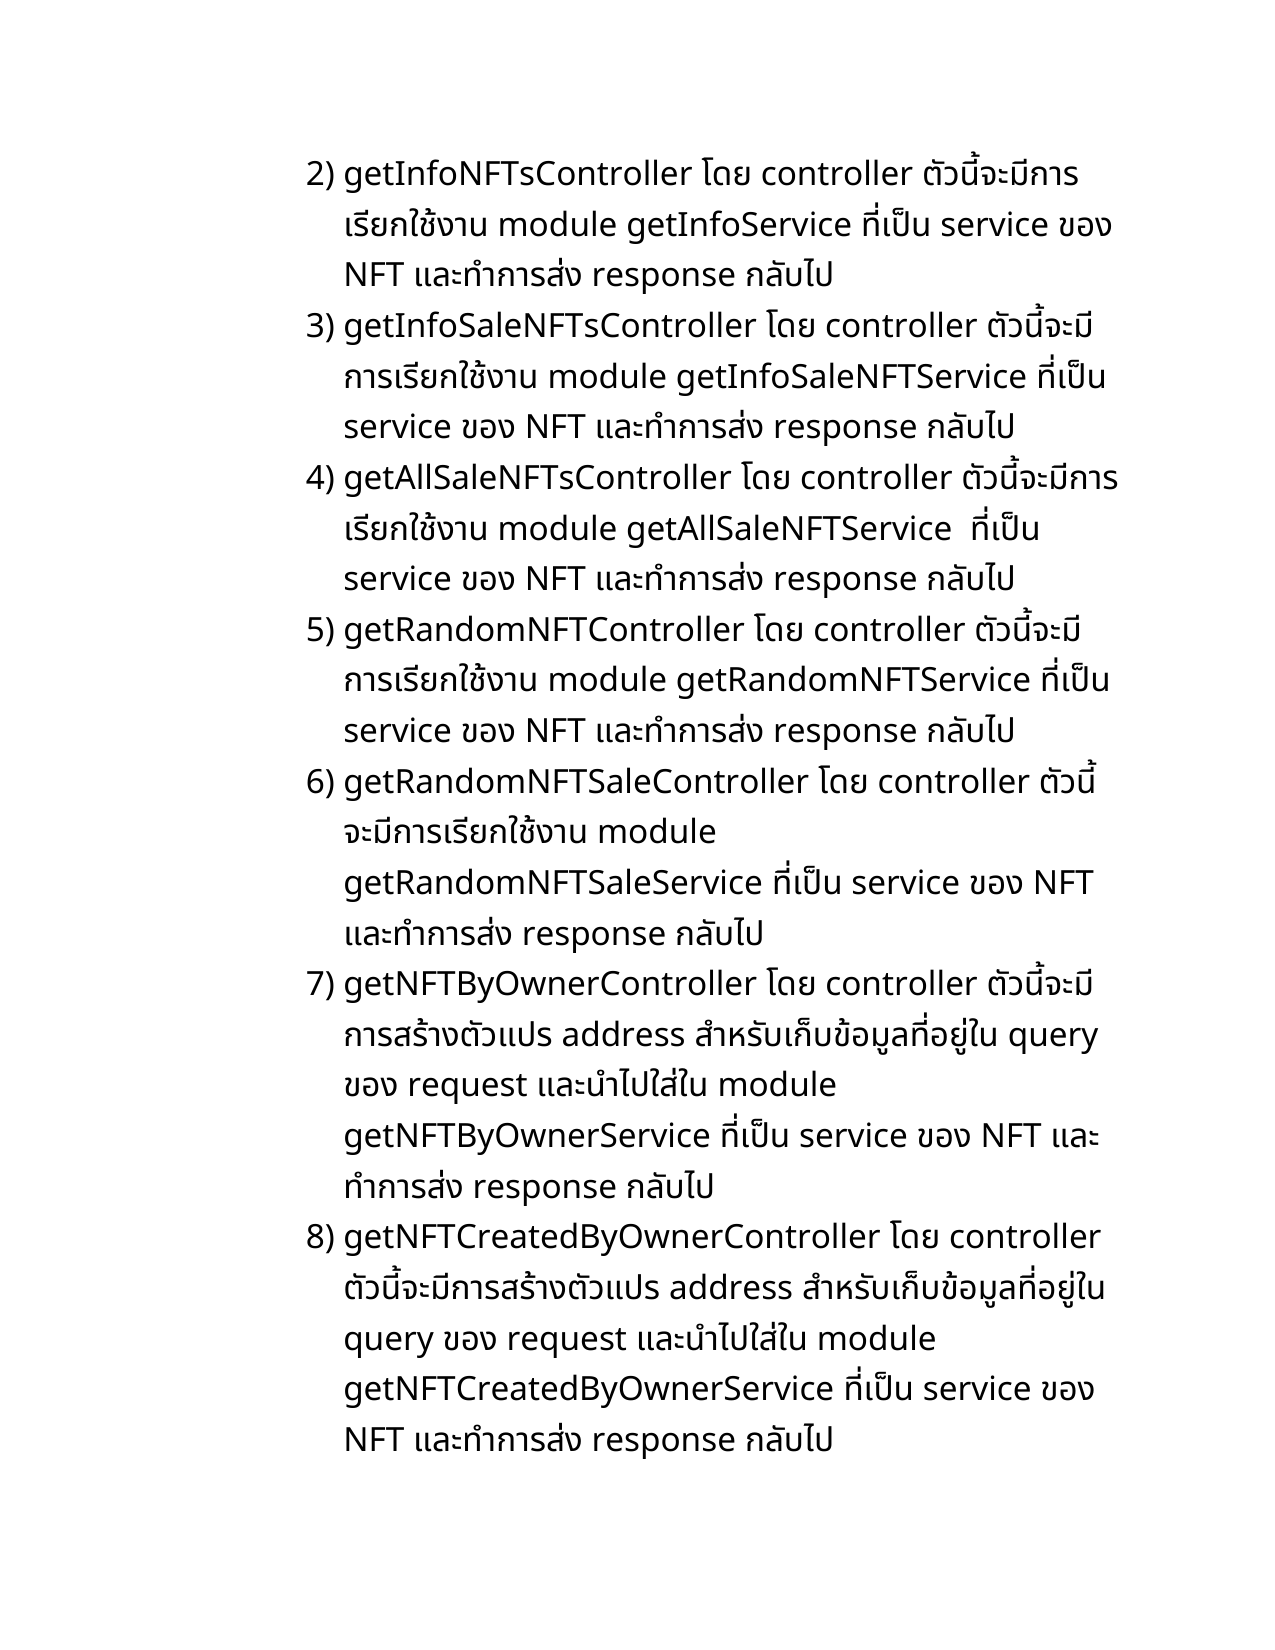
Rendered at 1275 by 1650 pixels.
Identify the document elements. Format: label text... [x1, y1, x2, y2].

list getNFTCreatedByOwnerController โดย controller ตัวนี้จะมีการสร้างตัวแปร address สำหรับเก็บข้อมูลที่อยู่ใน query ของ request และนำไปใส่ใน module getNFTCreatedByOwnerService ที่เป็น service ของ NFT และทำการส่ง response กลับไป [306, 1213, 1125, 1466]
list getNFTByOwnerController โดย controller ตัวนี้จะมีการสร้างตัวแปร address สำหรับเก็บข้อมูลที่อยู่ใน query ของ request และนำไปใส่ใน module getNFTByOwnerService ที่เป็น service ของ NFT และทำการส่ง response กลับไป [306, 960, 1125, 1213]
list getRandomNFTController โดย controller ตัวนี้จะมีการเรียกใช้งาน module getRandomNFTService ที่เป็น service ของ NFT และทำการส่ง response กลับไป [306, 606, 1125, 757]
list getInfoSaleNFTsController โดย controller ตัวนี้จะมีการเรียกใช้งาน module getInfoSaleNFTService ที่เป็น service ของ NFT และทำการส่ง response กลับไป [306, 302, 1125, 454]
list getRandomNFTSaleController โดย controller ตัวนี้จะมีการเรียกใช้งาน module getRandomNFTSaleService ที่เป็น service ของ NFT และทำการส่ง response กลับไป [306, 757, 1125, 960]
list getAllSaleNFTsController โดย controller ตัวนี้จะมีการเรียกใช้งาน module getAllSaleNFTService ที่เป็น service ของ NFT และทำการส่ง response กลับไป [306, 454, 1125, 606]
list getInfoNFTsController โดย controller ตัวนี้จะมีการเรียกใช้งาน module getInfoService ที่เป็น service ของ NFT และทำการส่ง response กลับไป [306, 150, 1125, 302]
